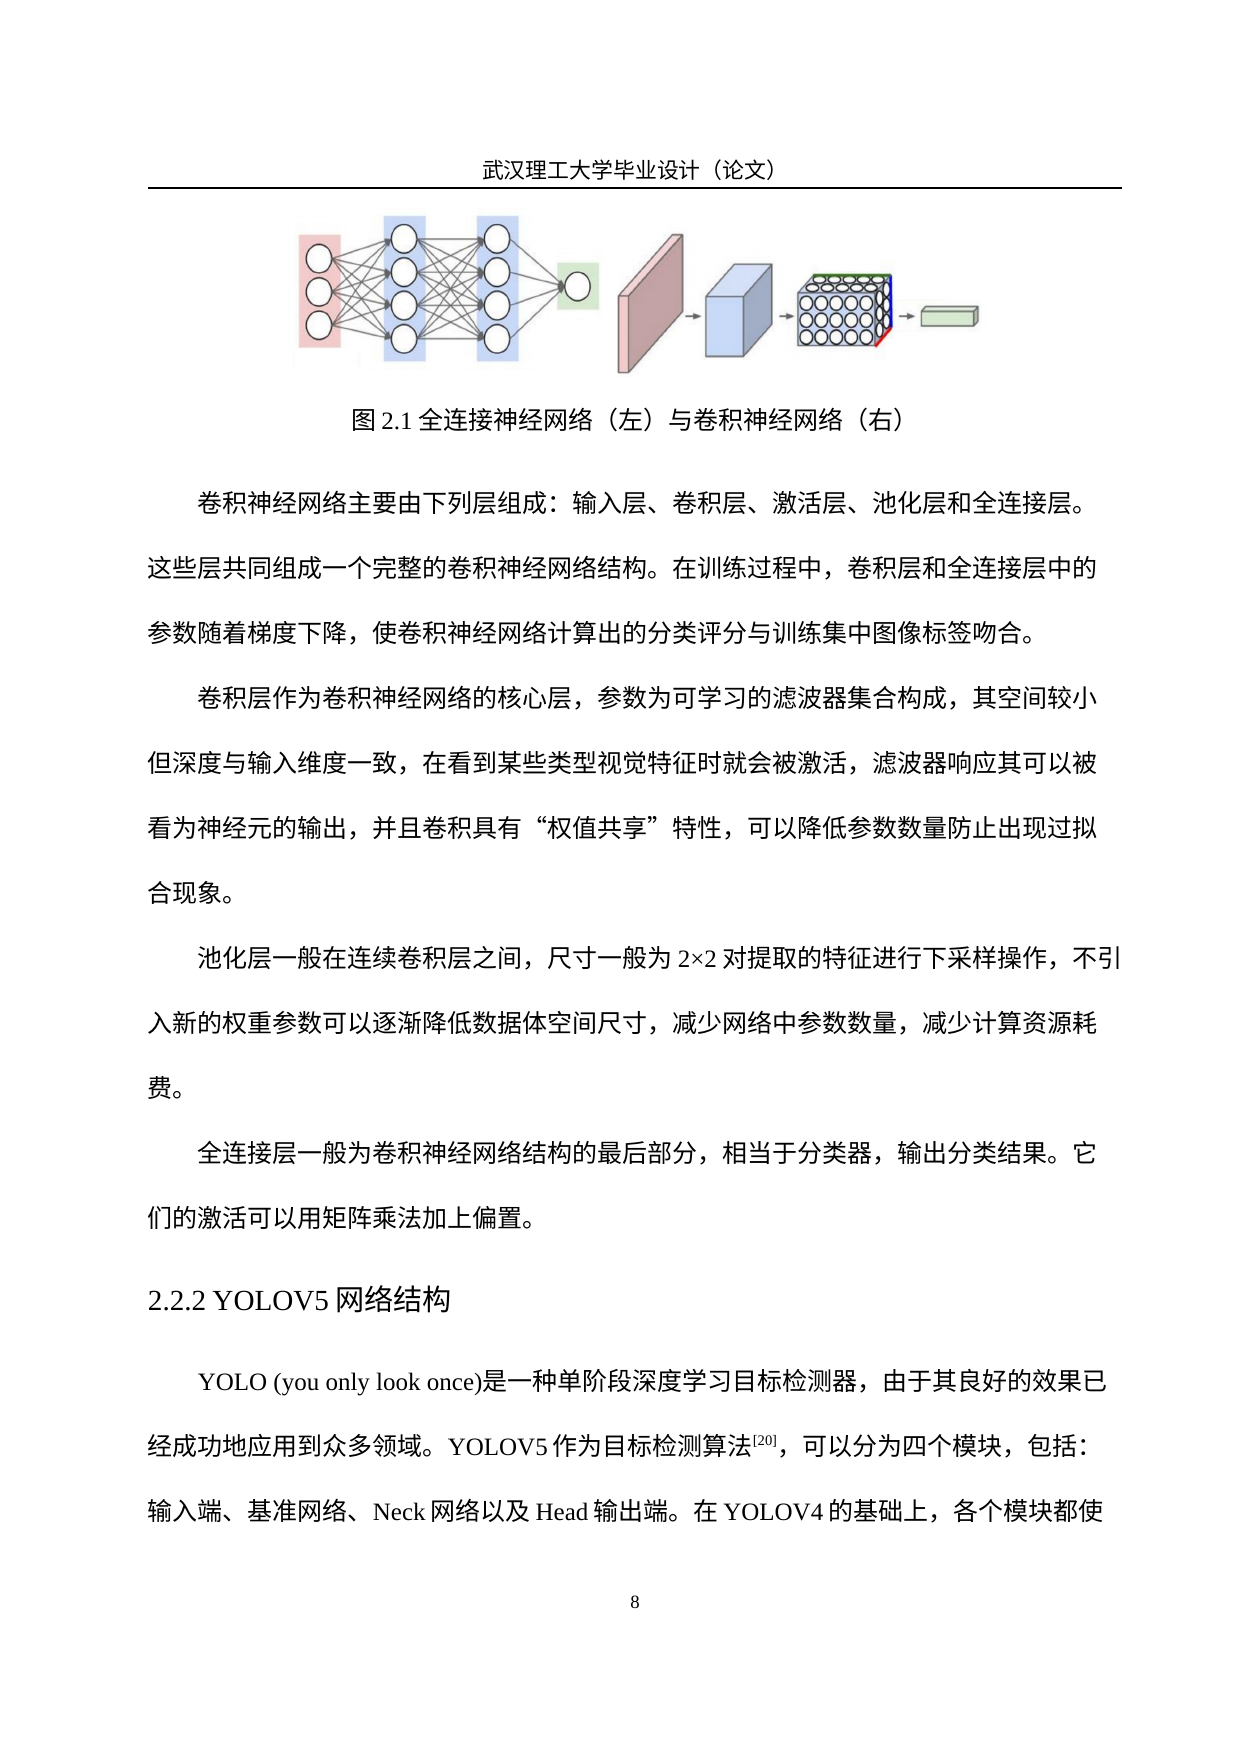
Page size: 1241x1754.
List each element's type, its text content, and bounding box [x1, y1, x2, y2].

text 卷积层作为卷积神经网络的核心层，参数为可学习的滤波器集合构成，其空间较小但深度与输入维度一致，在看到某些类型视觉特征时就会被激活，滤波器响应其可以被看为神经元的输出，并且卷积具有“权值共享”特性，可以降低参数数量防止出现过拟合现象。 [148, 664, 1122, 924]
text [148, 1347, 1122, 1542]
picture [280, 200, 605, 377]
text 图2.1 全连接神经网络（左）与卷积神经网络（右） [148, 386, 1122, 451]
text 2.2.2 YOLOV5网络结构 [148, 1265, 1122, 1330]
text 卷积神经网络主要由下列层组成：输入层、卷积层、激活层、池化层和全连接层。这些层共同组成一个完整的卷积神经网络结构。在训练过程中，卷积层和全连接层中的参数随着梯度下降，使卷积神经网络计算出的分类评分与训练集中图像标签吻合。 [148, 469, 1122, 664]
picture [616, 220, 990, 377]
text 池化层一般在连续卷积层之间，尺寸一般为2×2对提取的特征进行下采样操作，不引入新的权重参数可以逐渐降低数据体空间尺寸，减少网络中参数数量，减少计算资源耗费。 [148, 924, 1122, 1119]
text 全连接层一般为卷积神经网络结构的最后部分，相当于分类器，输出分类结果。它们的激活可以用矩阵乘法加上偏置。 [148, 1119, 1122, 1249]
